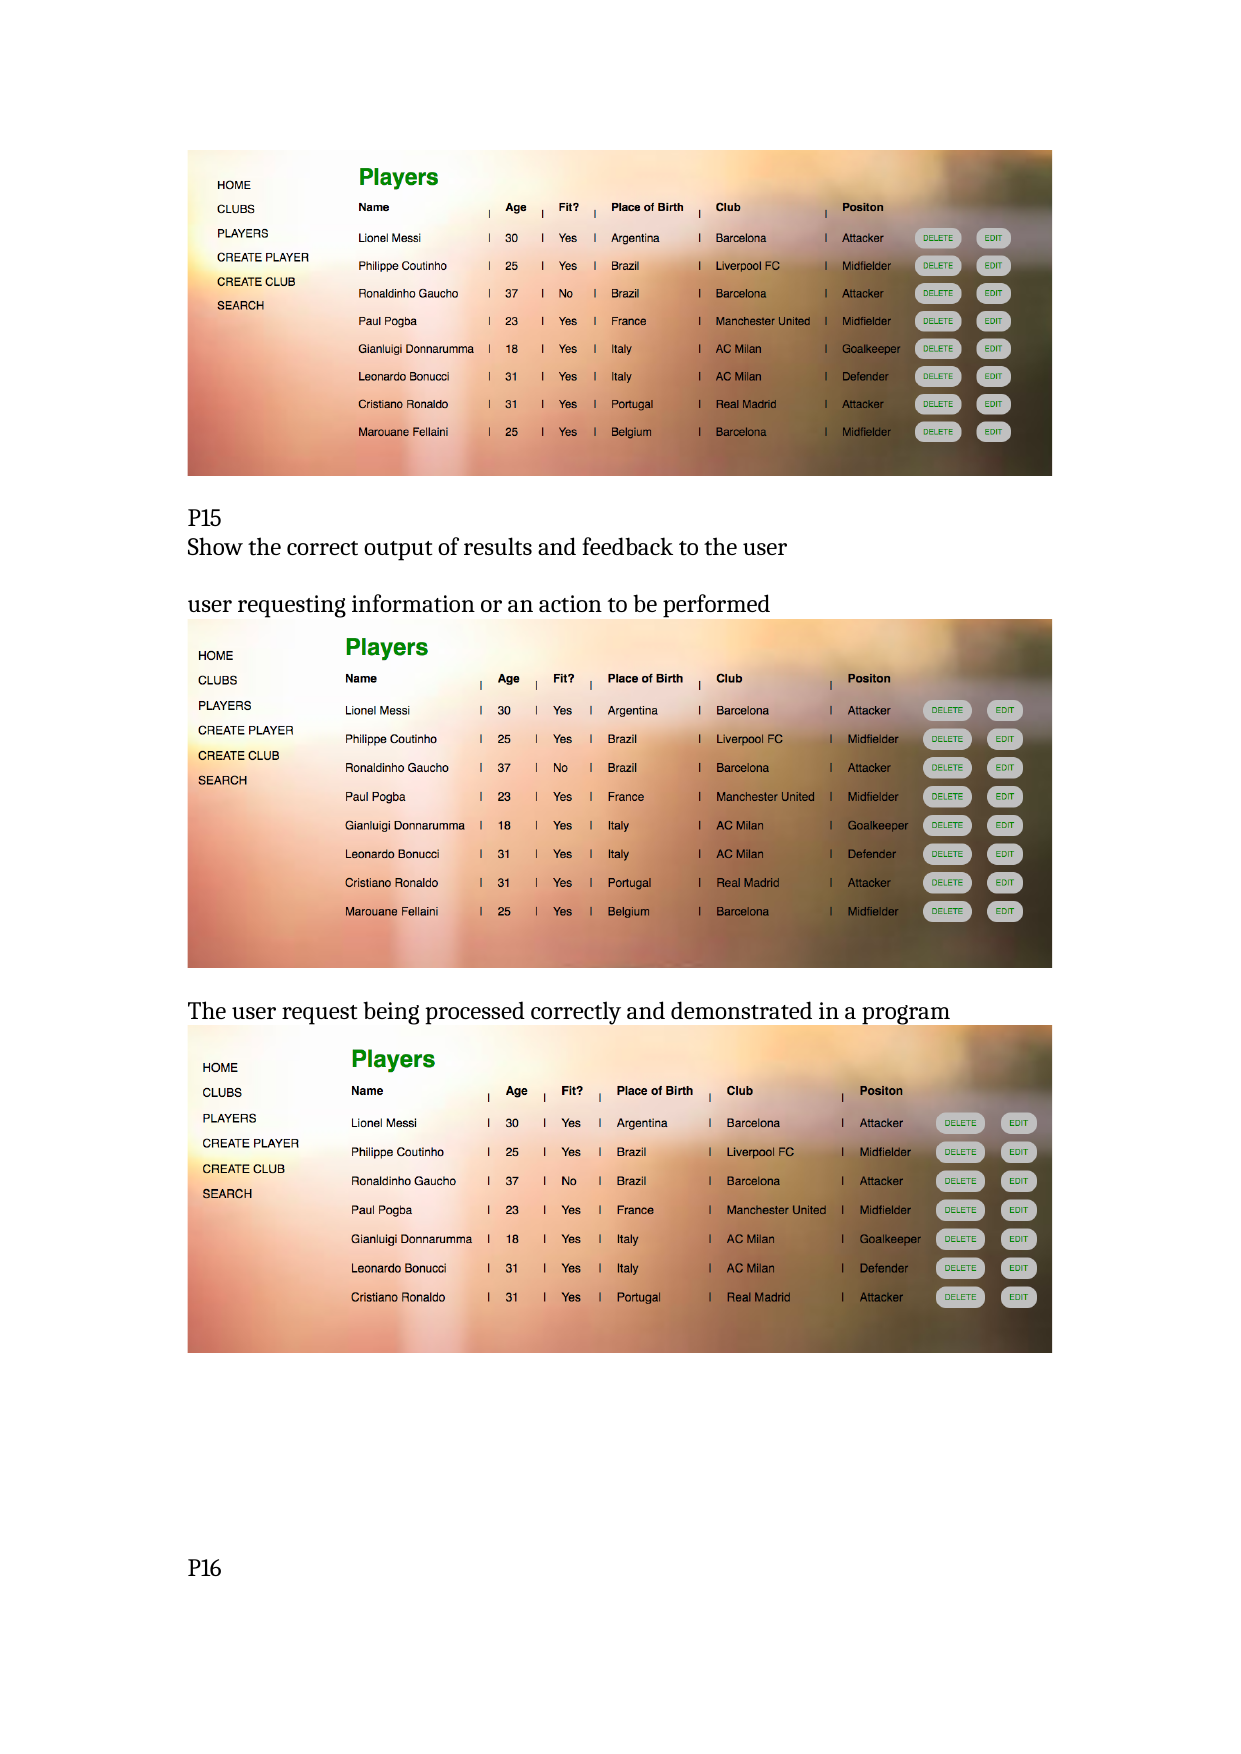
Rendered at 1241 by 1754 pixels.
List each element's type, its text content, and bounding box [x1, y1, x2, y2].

picture [187, 619, 1053, 968]
text P15 [187, 504, 1053, 533]
text The user request being processed correctly and demonstrated in a program [187, 997, 1053, 1025]
picture [187, 1025, 1053, 1353]
text Show the correct output of results and feedback to the user [187, 533, 1053, 562]
picture [187, 150, 1053, 476]
text P16 [187, 1554, 1053, 1583]
text user requesting information or an action to be performed [187, 590, 1053, 619]
